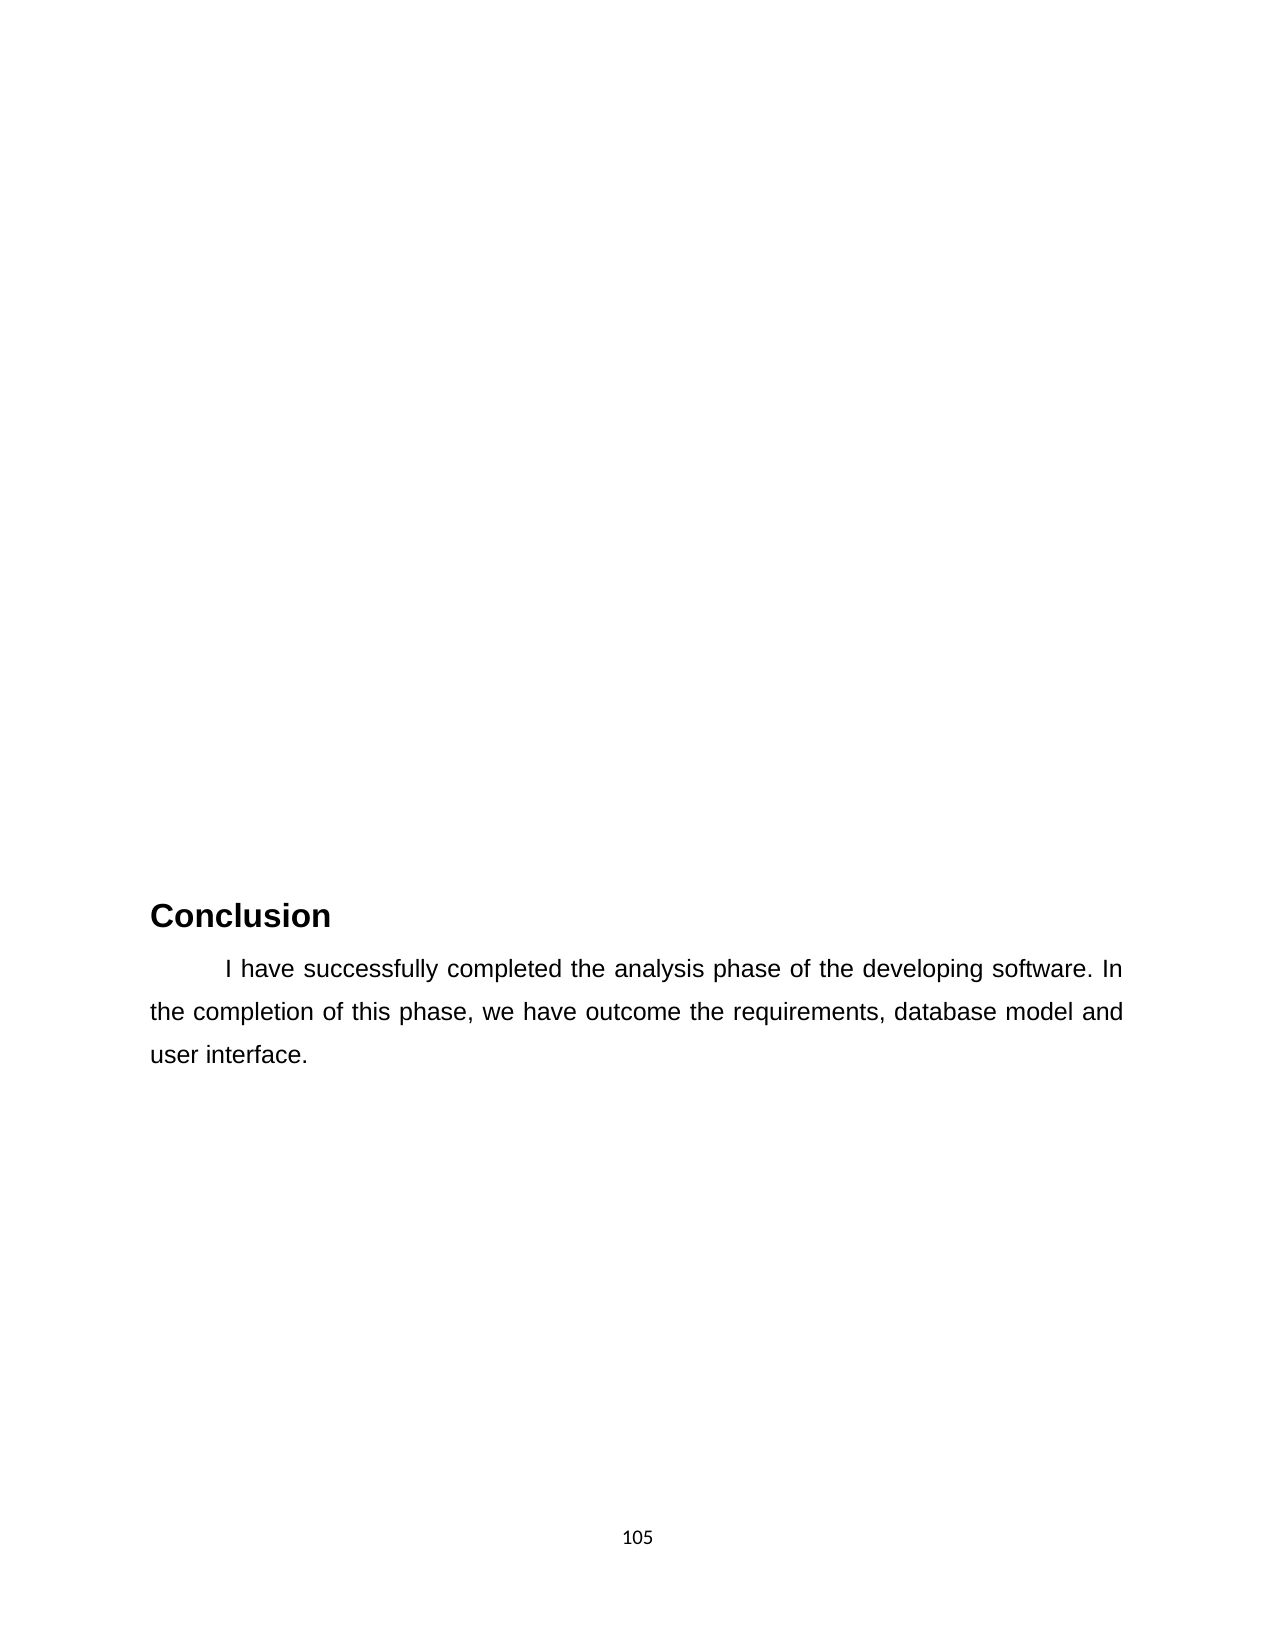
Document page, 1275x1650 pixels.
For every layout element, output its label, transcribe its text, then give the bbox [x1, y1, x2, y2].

text I have successfully completed the analysis phase of the developing software. In the completion of this phase, we have outcome the requirements, database model and user interface. [150, 953, 1125, 1068]
subtitle Conclusion [150, 896, 1125, 934]
